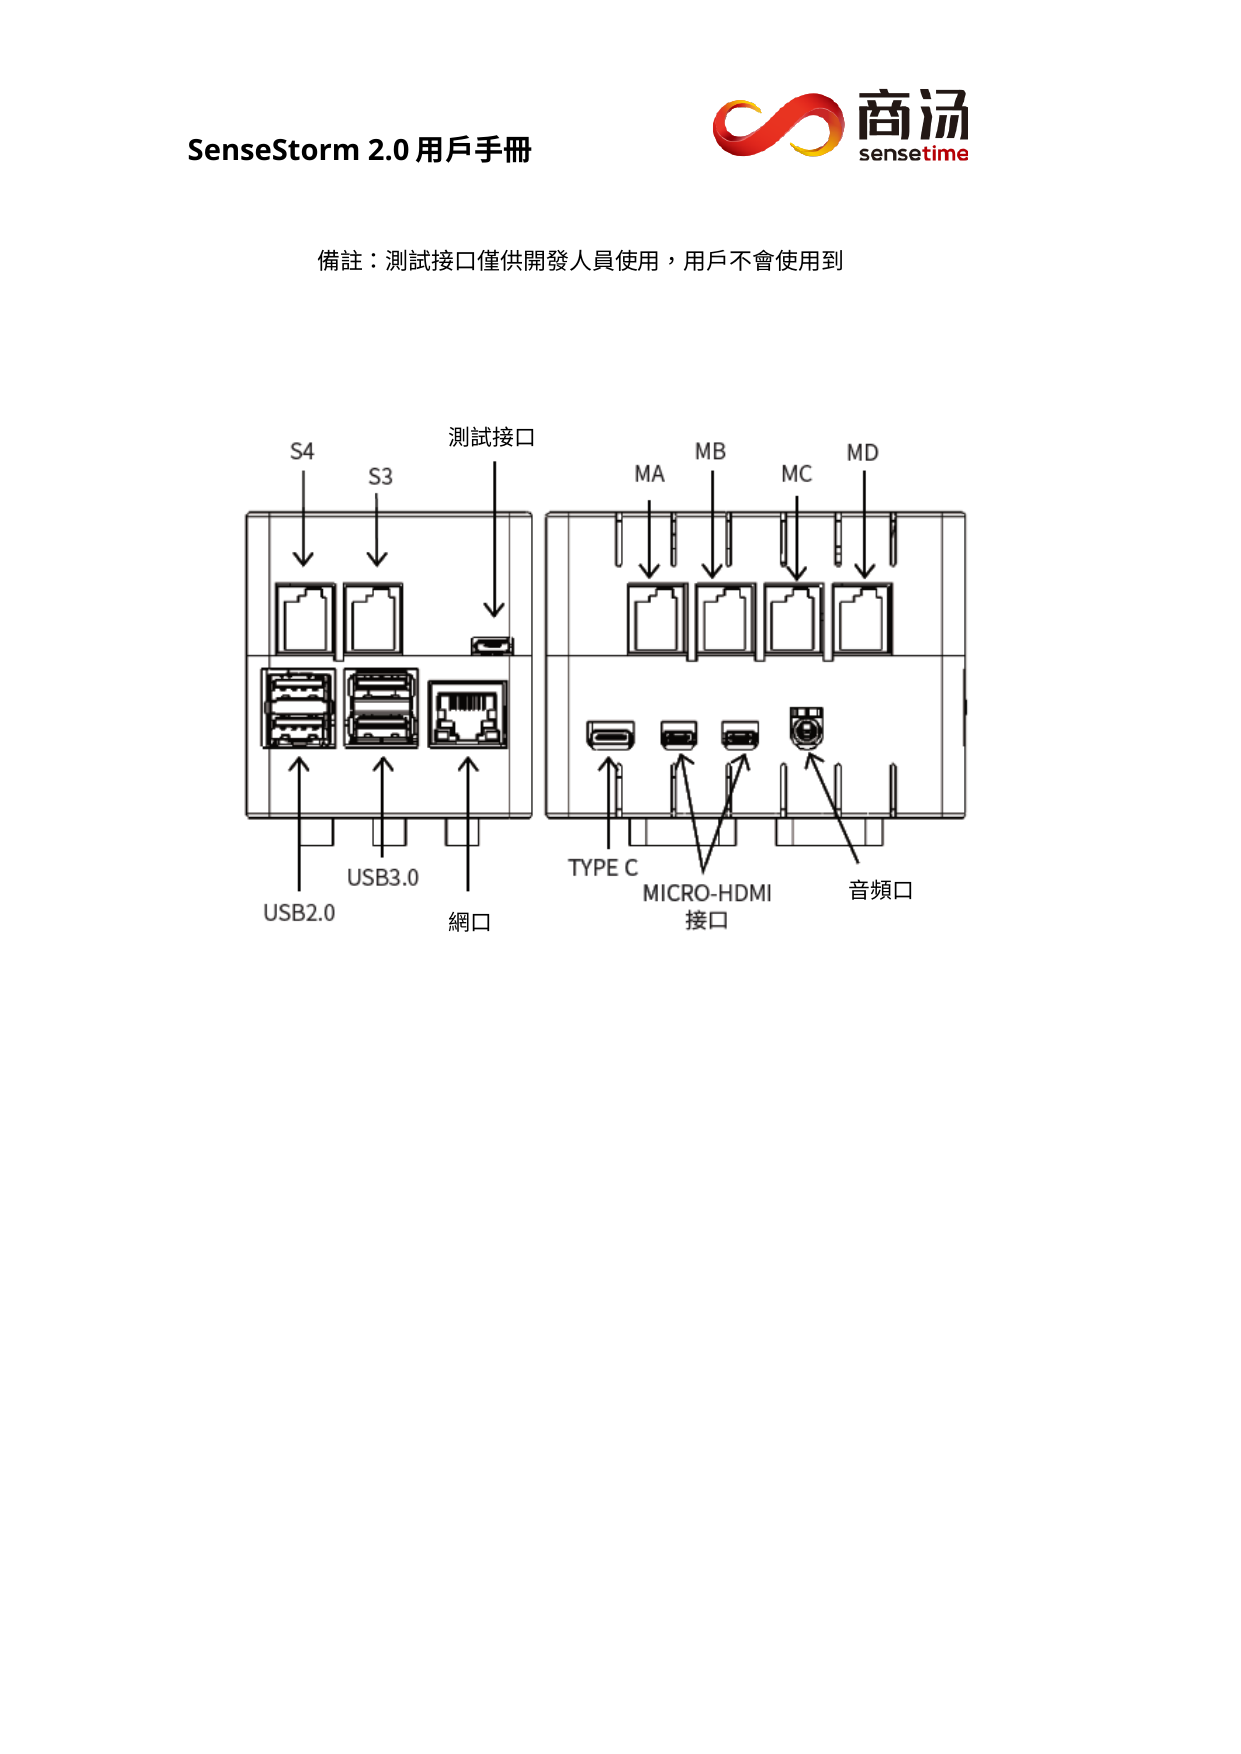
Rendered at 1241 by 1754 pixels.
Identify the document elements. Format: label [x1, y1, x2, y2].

picture [712, 88, 968, 161]
picture [187, 202, 1053, 983]
